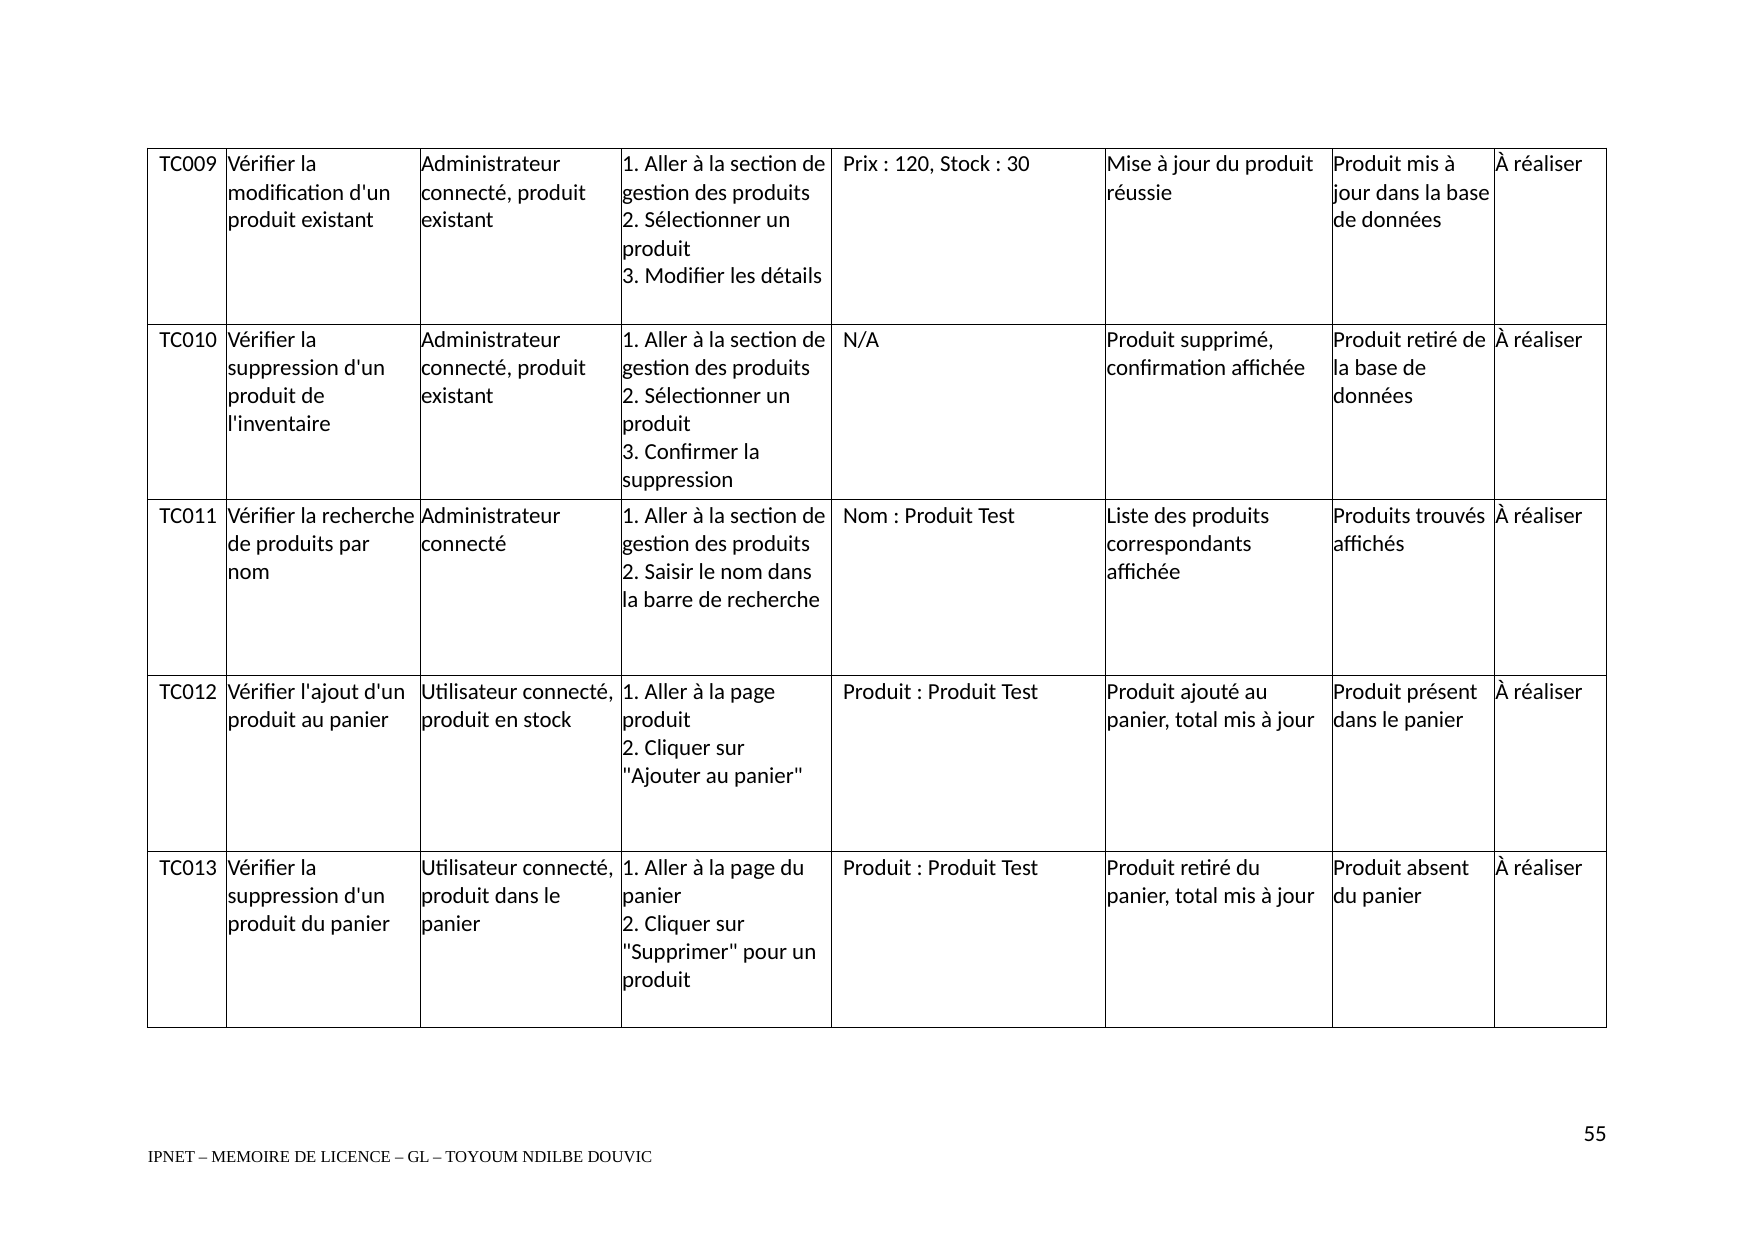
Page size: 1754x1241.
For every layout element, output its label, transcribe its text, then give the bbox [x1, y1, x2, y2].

table_cell Vérifier la modification d'un produit existant [227, 149, 420, 323]
table_cell Produit absent du panier [1333, 852, 1494, 1027]
table_cell Administrateur connecté [421, 500, 621, 675]
table_cell 1. Aller à la page produit 2. Cliquer sur "Ajouter au panier" [622, 676, 831, 851]
table_cell Produits trouvés affichés [1333, 500, 1494, 675]
table_cell TC012 [148, 676, 226, 851]
table_cell À réaliser [1495, 325, 1606, 499]
table_cell À réaliser [1495, 852, 1606, 1027]
table_cell Mise à jour du produit réussie [1106, 149, 1332, 323]
table_cell Produit ajouté au panier, total mis à jour [1106, 676, 1332, 851]
table_cell Produit : Produit Test [832, 852, 1085, 1027]
table_cell Produit supprimé, confirmation affichée [1106, 325, 1332, 499]
table_cell [1085, 676, 1105, 851]
table_cell Produit : Produit Test [832, 676, 1085, 851]
table_cell Vérifier la recherche de produits par nom [227, 500, 420, 675]
table_cell [1085, 149, 1105, 323]
table_cell Produit mis à jour dans la base de données [1333, 149, 1494, 323]
table_cell Produit retiré du panier, total mis à jour [1106, 852, 1332, 1027]
table_cell Produit présent dans le panier [1333, 676, 1494, 851]
table_cell 1. Aller à la section de gestion des produits 2. Saisir le nom dans la barre de recherche [622, 500, 831, 675]
table_cell TC009 [148, 149, 226, 323]
table_cell [1085, 852, 1105, 1027]
table_cell TC011 [148, 500, 226, 675]
table_cell À réaliser [1495, 676, 1606, 851]
table_cell À réaliser [1495, 500, 1606, 675]
table_cell Vérifier la suppression d'un produit du panier [227, 852, 420, 1027]
table_cell 1. Aller à la section de gestion des produits 2. Sélectionner un produit 3. Confirmer la suppression [622, 325, 831, 499]
table_cell [1085, 500, 1105, 675]
table_cell 1. Aller à la page du panier 2. Cliquer sur "Supprimer" pour un produit [622, 852, 831, 1027]
table_cell Liste des produits correspondants affichée [1106, 500, 1332, 675]
table_cell Utilisateur connecté, produit en stock [421, 676, 621, 851]
table_cell Prix : 120, Stock : 30 [832, 149, 1085, 323]
table_cell Vérifier la suppression d'un produit de l'inventaire [227, 325, 420, 499]
table_cell À réaliser [1495, 149, 1606, 323]
table_cell Vérifier l'ajout d'un produit au panier [227, 676, 420, 851]
table_cell 1. Aller à la section de gestion des produits 2. Sélectionner un produit 3. Modifier les détails [622, 149, 831, 323]
table_cell TC013 [148, 852, 226, 1027]
table_cell TC010 [148, 325, 226, 499]
table_cell [1085, 325, 1105, 499]
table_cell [421, 852, 621, 1027]
table_cell Administrateur connecté, produit existant [421, 325, 621, 499]
table_cell N/A [832, 325, 1085, 499]
table_cell Nom : Produit Test [832, 500, 1085, 675]
table_cell Administrateur connecté, produit existant [421, 149, 621, 323]
table_cell Produit retiré de la base de données [1333, 325, 1494, 499]
